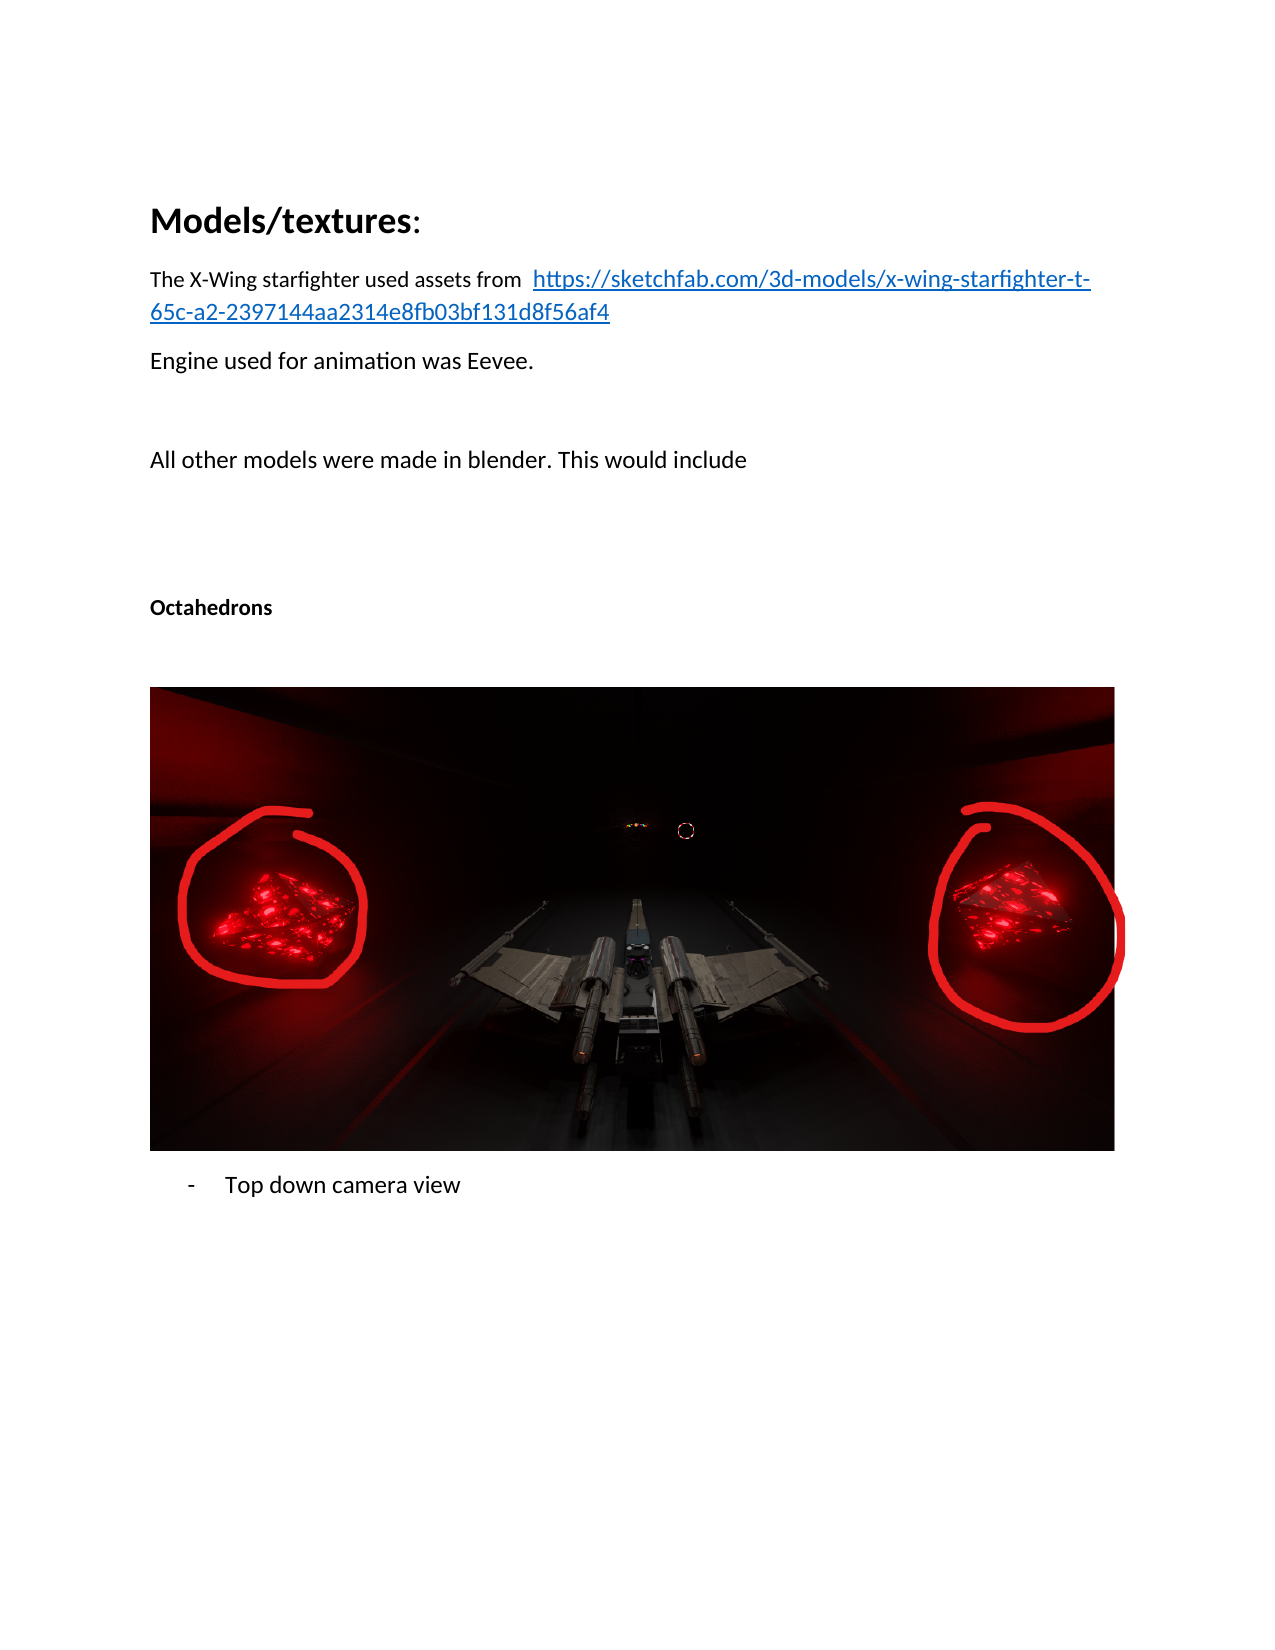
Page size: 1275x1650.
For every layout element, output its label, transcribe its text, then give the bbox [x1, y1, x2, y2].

text Models/textures: [150, 197, 1125, 243]
text Engine used for animation was Eevee. [150, 346, 1125, 376]
text The X-Wing starfighter used assets from https://sketchfab.com/3d-models/x-wing-starfighter-t-65c-a2-2397144aa2314e8fb03bf131d8f56af4 [150, 263, 1125, 326]
list Top down camera view [187, 1169, 1125, 1200]
text Octahedrons [150, 593, 1125, 621]
picture [150, 687, 1125, 1151]
text All other models were made in blender. This would include [150, 445, 1125, 475]
